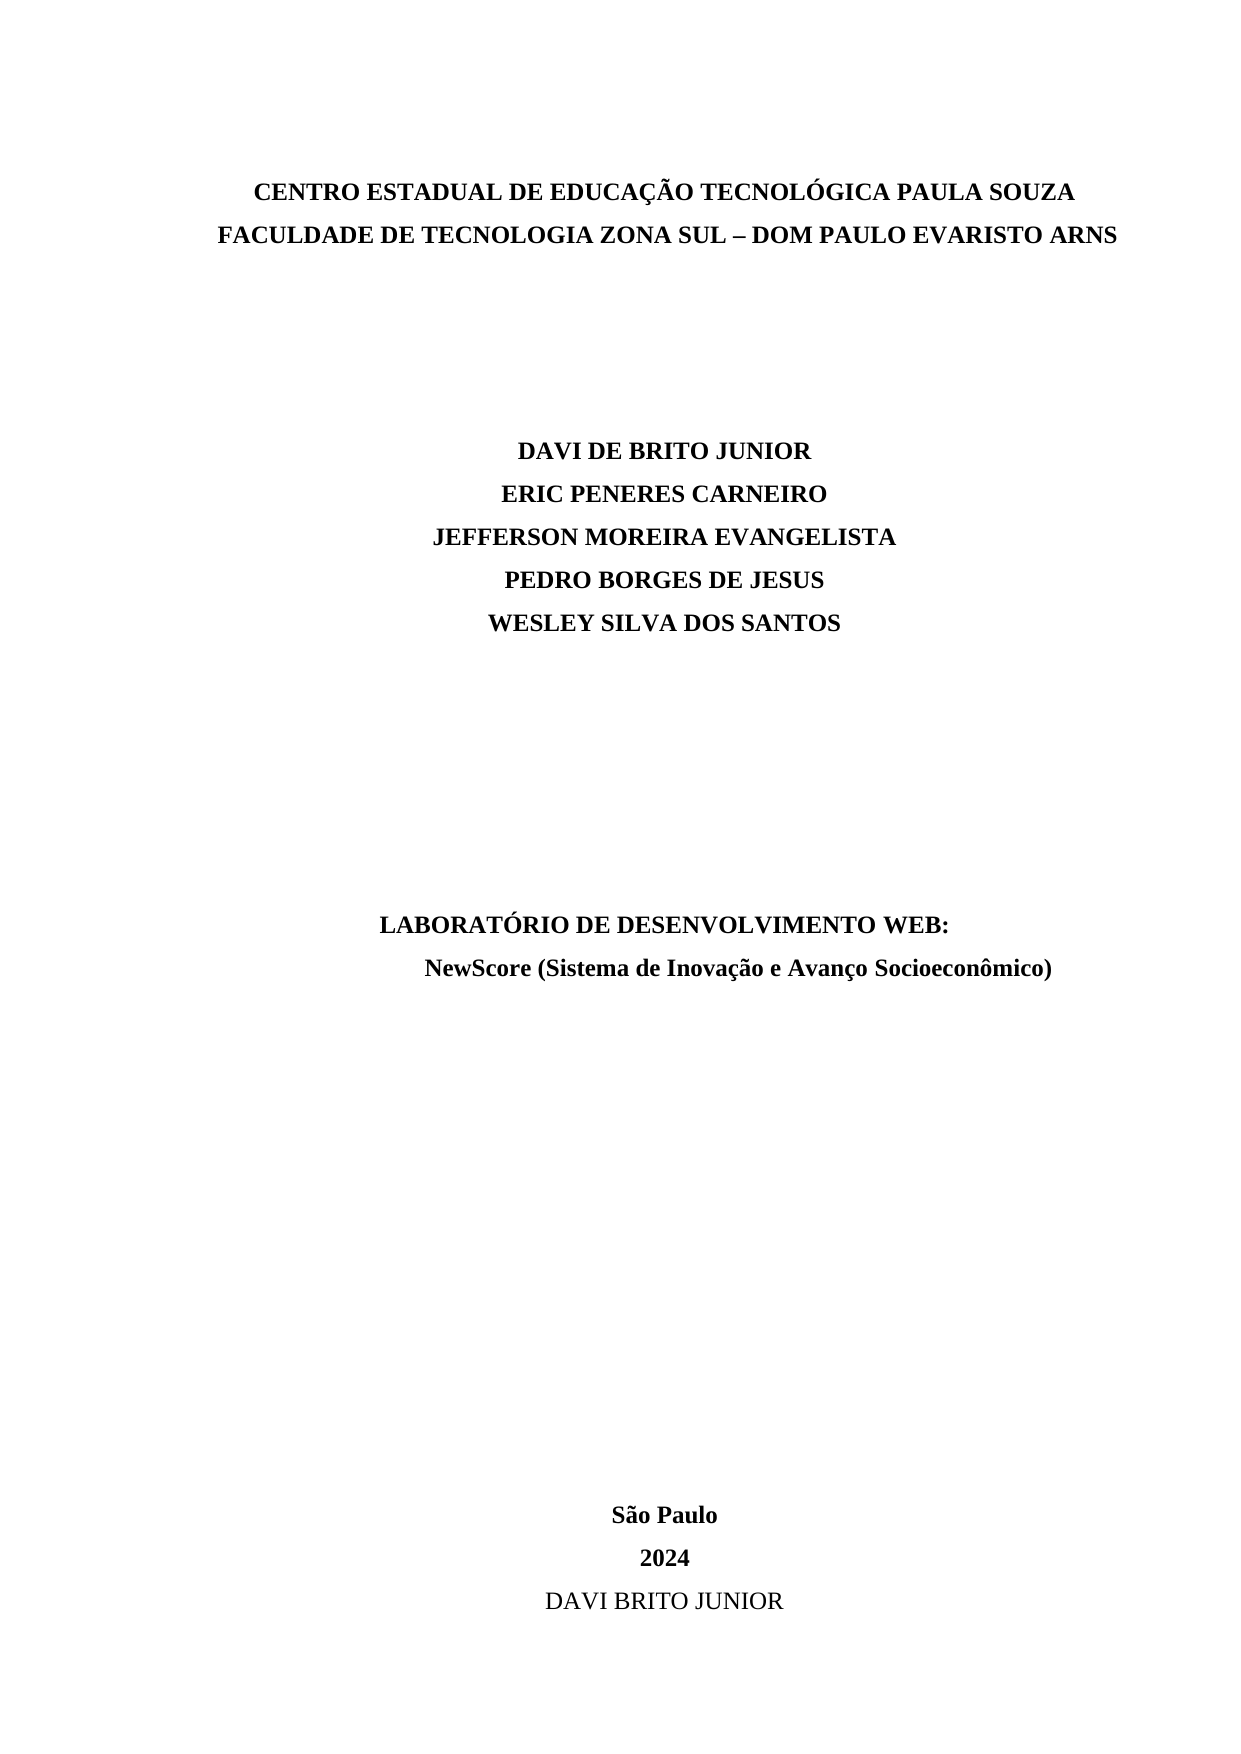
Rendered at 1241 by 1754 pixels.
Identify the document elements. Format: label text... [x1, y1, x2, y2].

text pedro borgeS de jesus [177, 565, 1122, 594]
text eric PENERES carneiro [177, 479, 1122, 508]
text NewScore (Sistema de Inovação e Avanço Socioeconômico) [325, 953, 1122, 982]
text wesley silva dos santos [177, 608, 1122, 637]
text Faculdade de Tecnologia Zona Sul – Dom Paulo Evaristo Arns [177, 220, 1122, 249]
text Jefferson moreira evangelista [177, 522, 1122, 551]
text Centro Estadual de Educação Tecnológica Paula Souza [177, 177, 1122, 206]
text Laboratório de Desenvolvimento WEB: [177, 910, 1122, 939]
text São Paulo [177, 1500, 1122, 1528]
text DAVI BRITO JUNIOR [177, 1586, 1122, 1615]
text 2024 [177, 1543, 1122, 1572]
text Davi de brito junior [177, 436, 1122, 465]
